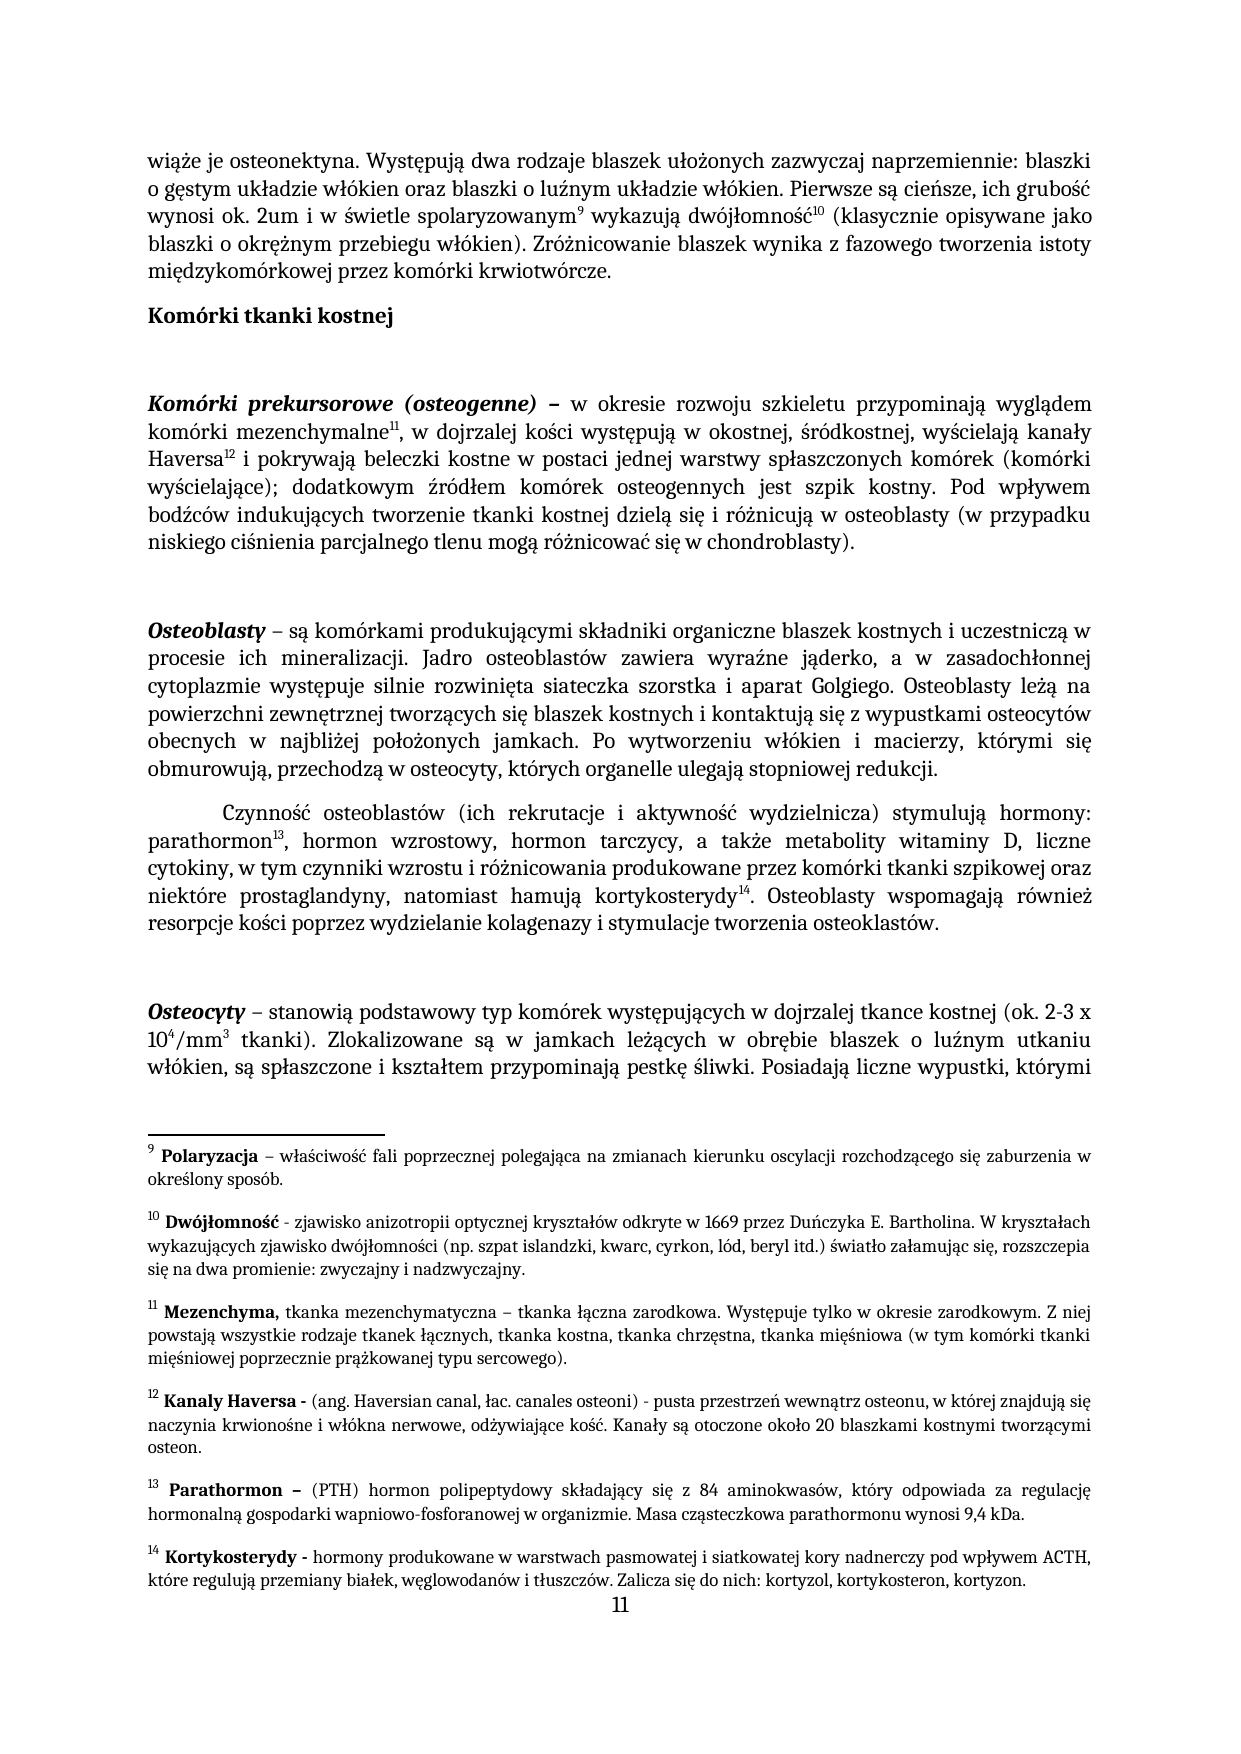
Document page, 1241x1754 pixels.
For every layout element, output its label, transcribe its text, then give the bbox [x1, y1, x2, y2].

text Istota międzykomórkowa grupuje się w blaszki – podstawowe jednostki strukturalne tkanki kostnej. Blaszka kostna zbudowana jest z cienkich włókien kolagenowych, wzajemnie przeplatających się, ale nietworzących pęczków i spojonych istota podstawowa. Są one ułożone w sposób przestrzennie zorientowany (osia długa wzdłuż włókien kolagenowych), a z kolagenem wiąże je osteonektyna. Występują dwa rodzaje blaszek ułożonych zazwyczaj naprzemiennie: blaszki o gęstym układzie włókien oraz blaszki o luźnym układzie włókien. Pierwsze są cieńsze, ich grubość wynosi ok. 2um i w świetle spolaryzowanym wykazują dwójłomność (klasycznie opisywane jako blaszki o okrężnym przebiegu włókien). Zróżnicowanie blaszek wynika z fazowego tworzenia istoty międzykomórkowej przez komórki krwiotwórcze. [148, 148, 1092, 284]
text Komórki tkanki kostnej [148, 302, 1092, 329]
text Czynność osteoblastów (ich rekrutacje i aktywność wydzielnicza) stymulują hormony: parathormon, hormon wzrostowy, hormon tarczycy, a także metabolity witaminy D, liczne cytokiny, w tym czynniki wzrostu i różnicowania produkowane przez komórki tkanki szpikowej oraz niektóre prostaglandyny, natomiast hamują kortykosterydy. Osteoblasty wspomagają również resorpcje kości poprzez wydzielanie kolagenazy i stymulacje tworzenia osteoklastów. [148, 800, 1092, 937]
text Komórki prekursorowe (osteogenne) – w okresie rozwoju szkieletu przypominają wyglądem komórki mezenchymalne, w dojrzalej kości występują w okostnej, śródkostnej, wyścielają kanały Haversa i pokrywają beleczki kostne w postaci jednej warstwy spłaszczonych komórek (komórki wyścielające); dodatkowym źródłem komórek osteogennych jest szpik kostny. Pod wpływem bodźców indukujących tworzenie tkanki kostnej dzielą się i różnicują w osteoblasty (w przypadku niskiego ciśnienia parcjalnego tlenu mogą różnicować się w chondroblasty). [148, 391, 1092, 555]
text Osteocyty – stanowią podstawowy typ komórek występujących w dojrzalej tkance kostnej (ok. 2-3 x 104/mm3 tkanki). Zlokalizowane są w jamkach leżących w obrębie blaszek o luźnym utkaniu włókien, są spłaszczone i kształtem przypominają pestkę śliwki. Posiadają liczne wypustki, którymi kontaktują się z wypustkami komórek sąsiednich za pośrednictwem połączeń typu neksus. Wypustki osteocytów leżą w kanalikach kostnych przebijających blaszki i są otoczone cienkim mankietem niezmineralizowanej istoty międzykomórkowej. [148, 999, 1092, 1080]
text Osteoblasty – są komórkami produkującymi składniki organiczne blaszek kostnych i uczestniczą w procesie ich mineralizacji. Jadro osteoblastów zawiera wyraźne jąderko, a w zasadochłonnej cytoplazmie występuje silnie rozwinięta siateczka szorstka i aparat Golgiego. Osteoblasty leżą na powierzchni zewnętrznej tworzących się blaszek kostnych i kontaktują się z wypustkami osteocytów obecnych w najbliżej położonych jamkach. Po wytworzeniu włókien i macierzy, którymi się obmurowują, przechodzą w osteocyty, których organelle ulegają stopniowej redukcji. [148, 617, 1092, 782]
